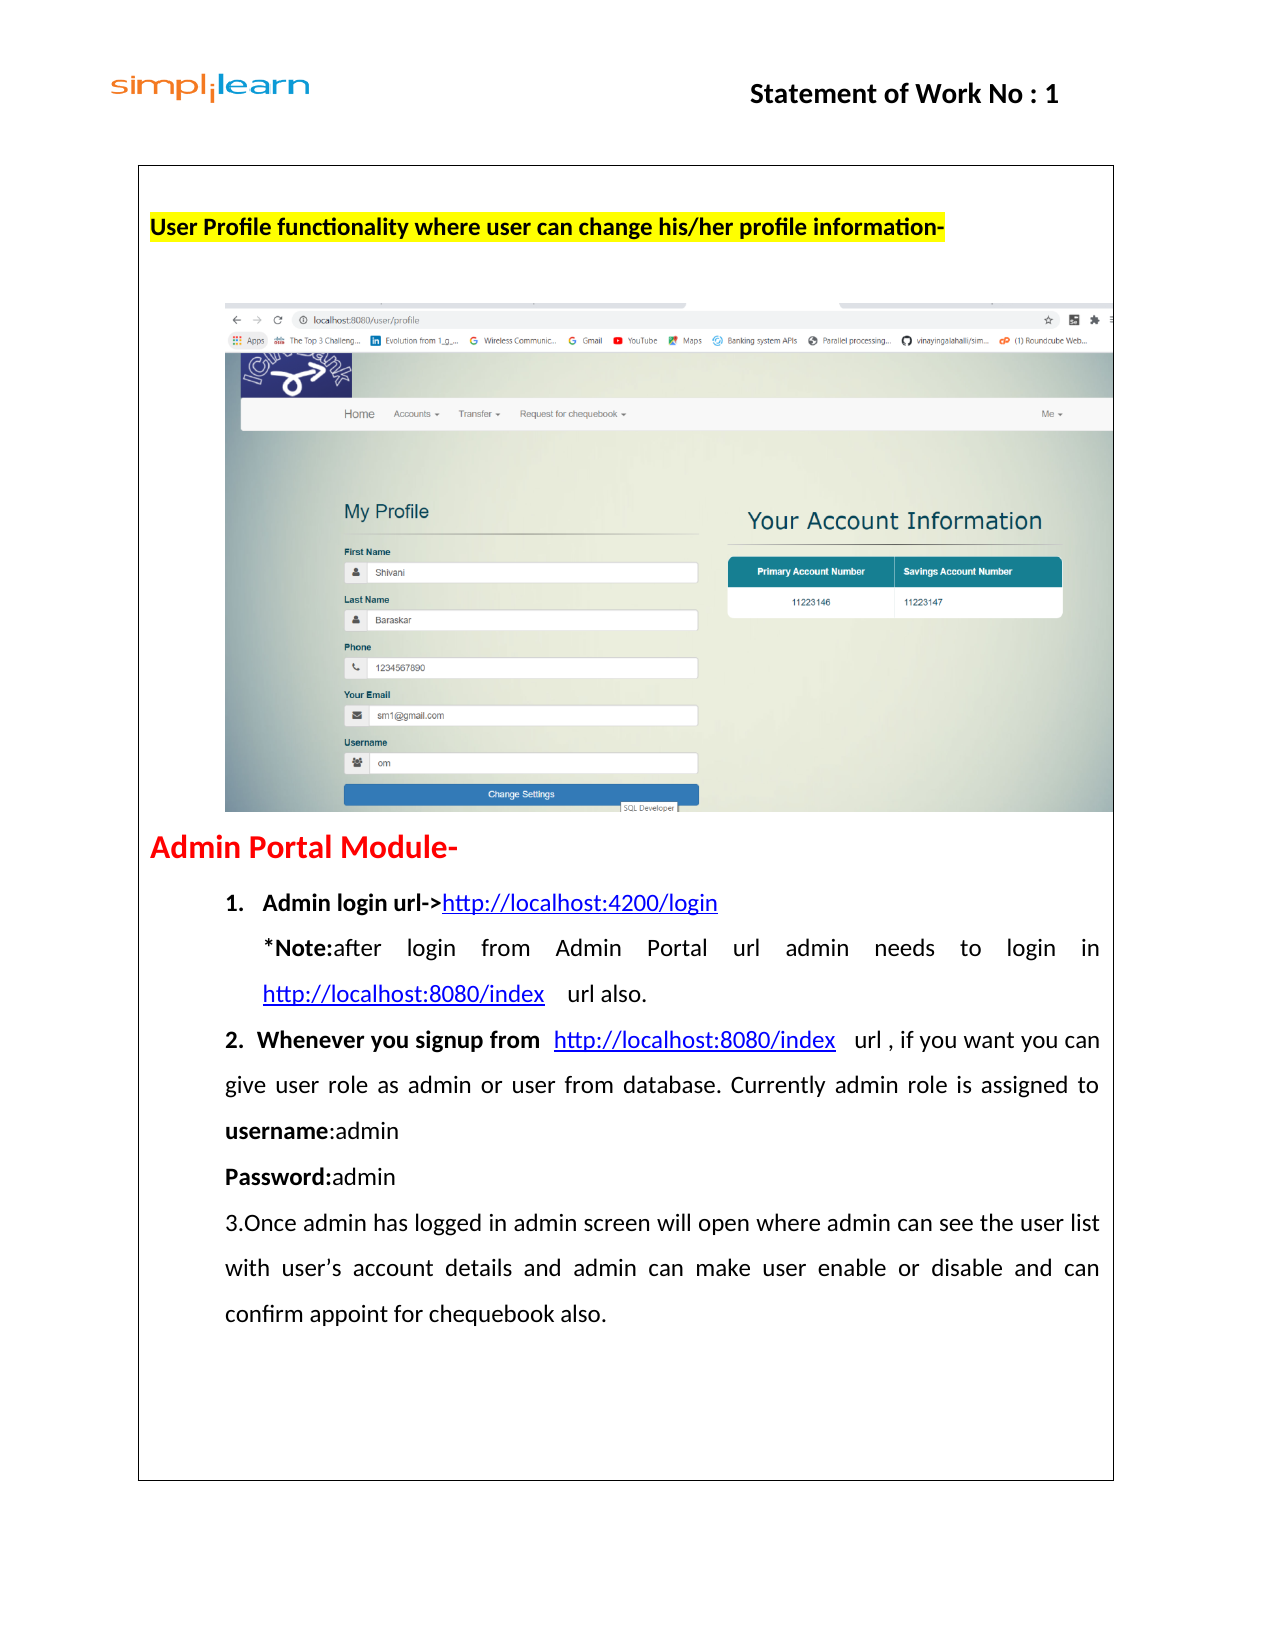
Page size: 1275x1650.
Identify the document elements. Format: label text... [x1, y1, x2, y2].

picture [225, 303, 1113, 812]
picture [100, 26, 321, 150]
